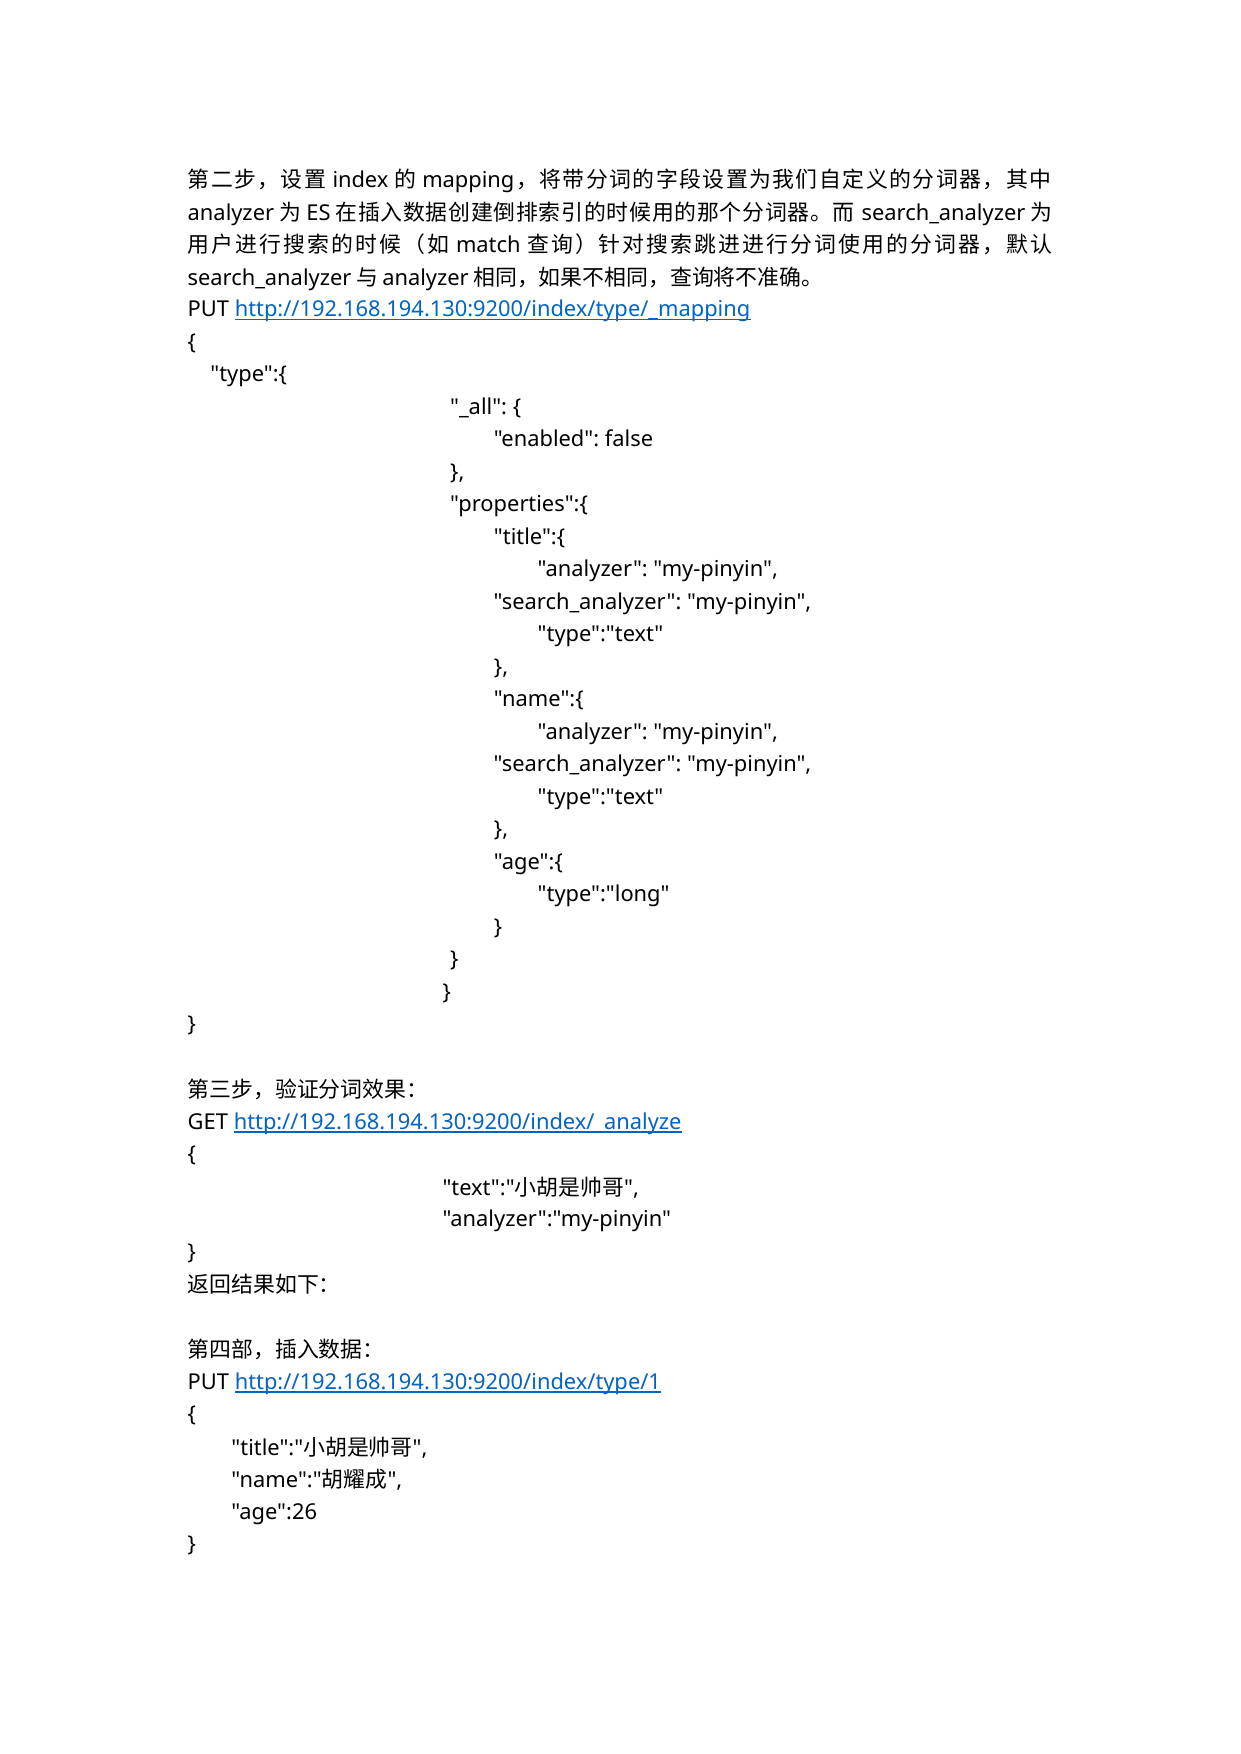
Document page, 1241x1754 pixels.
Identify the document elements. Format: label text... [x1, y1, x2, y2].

text "title":"小胡是帅哥", [187, 1429, 1053, 1462]
text } [187, 974, 1053, 1007]
text { [187, 1397, 1053, 1429]
text }, [187, 649, 1053, 682]
text GET http://192.168.194.130:9200/index/_analyze [187, 1104, 1053, 1137]
text "text":"小胡是帅哥", [187, 1169, 1053, 1202]
text }, [187, 812, 1053, 844]
text } [187, 909, 1053, 942]
text "type":{ [187, 357, 1053, 389]
text 第二步，设置index的mapping，将带分词的字段设置为我们自定义的分词器，其中analyzer为ES在插入数据创建倒排索引的时候用的那个分词器。而search_analyzer为用户进行搜索的时候（如match查询）针对搜索跳进进行分词使用的分词器，默认search_analyzer与analyzer相同，如果不相同，查询将不准确。 [187, 162, 1053, 292]
text PUT http://192.168.194.130:9200/index/type/_mapping [187, 292, 1053, 324]
text }, [187, 454, 1053, 487]
text { [187, 1137, 1053, 1169]
text } [187, 942, 1053, 974]
text 第三步，验证分词效果： [187, 1072, 1053, 1104]
text "analyzer":"my-pinyin" [187, 1202, 1053, 1234]
text "name":"胡耀成", [187, 1462, 1053, 1494]
text "search_analyzer": "my-pinyin", [187, 584, 1053, 617]
text "analyzer": "my-pinyin", [187, 552, 1053, 584]
text "enabled": false [187, 422, 1053, 454]
text "type":"long" [187, 877, 1053, 909]
text "properties":{ [187, 487, 1053, 519]
text 返回结果如下： [187, 1267, 1053, 1299]
text } [187, 1007, 1053, 1039]
text } [187, 1527, 1053, 1559]
text "type":"text" [187, 617, 1053, 649]
text } [187, 1234, 1053, 1267]
text "age":{ [187, 844, 1053, 877]
text "title":{ [187, 519, 1053, 552]
text 第四部，插入数据： [187, 1332, 1053, 1364]
text "age":26 [187, 1494, 1053, 1527]
text { [187, 324, 1053, 357]
text PUT http://192.168.194.130:9200/index/type/1 [187, 1364, 1053, 1397]
text "name":{ [187, 682, 1053, 714]
text "type":"text" [187, 779, 1053, 812]
text "search_analyzer": "my-pinyin", [187, 747, 1053, 779]
text "analyzer": "my-pinyin", [187, 714, 1053, 747]
text "_all": { [187, 389, 1053, 422]
